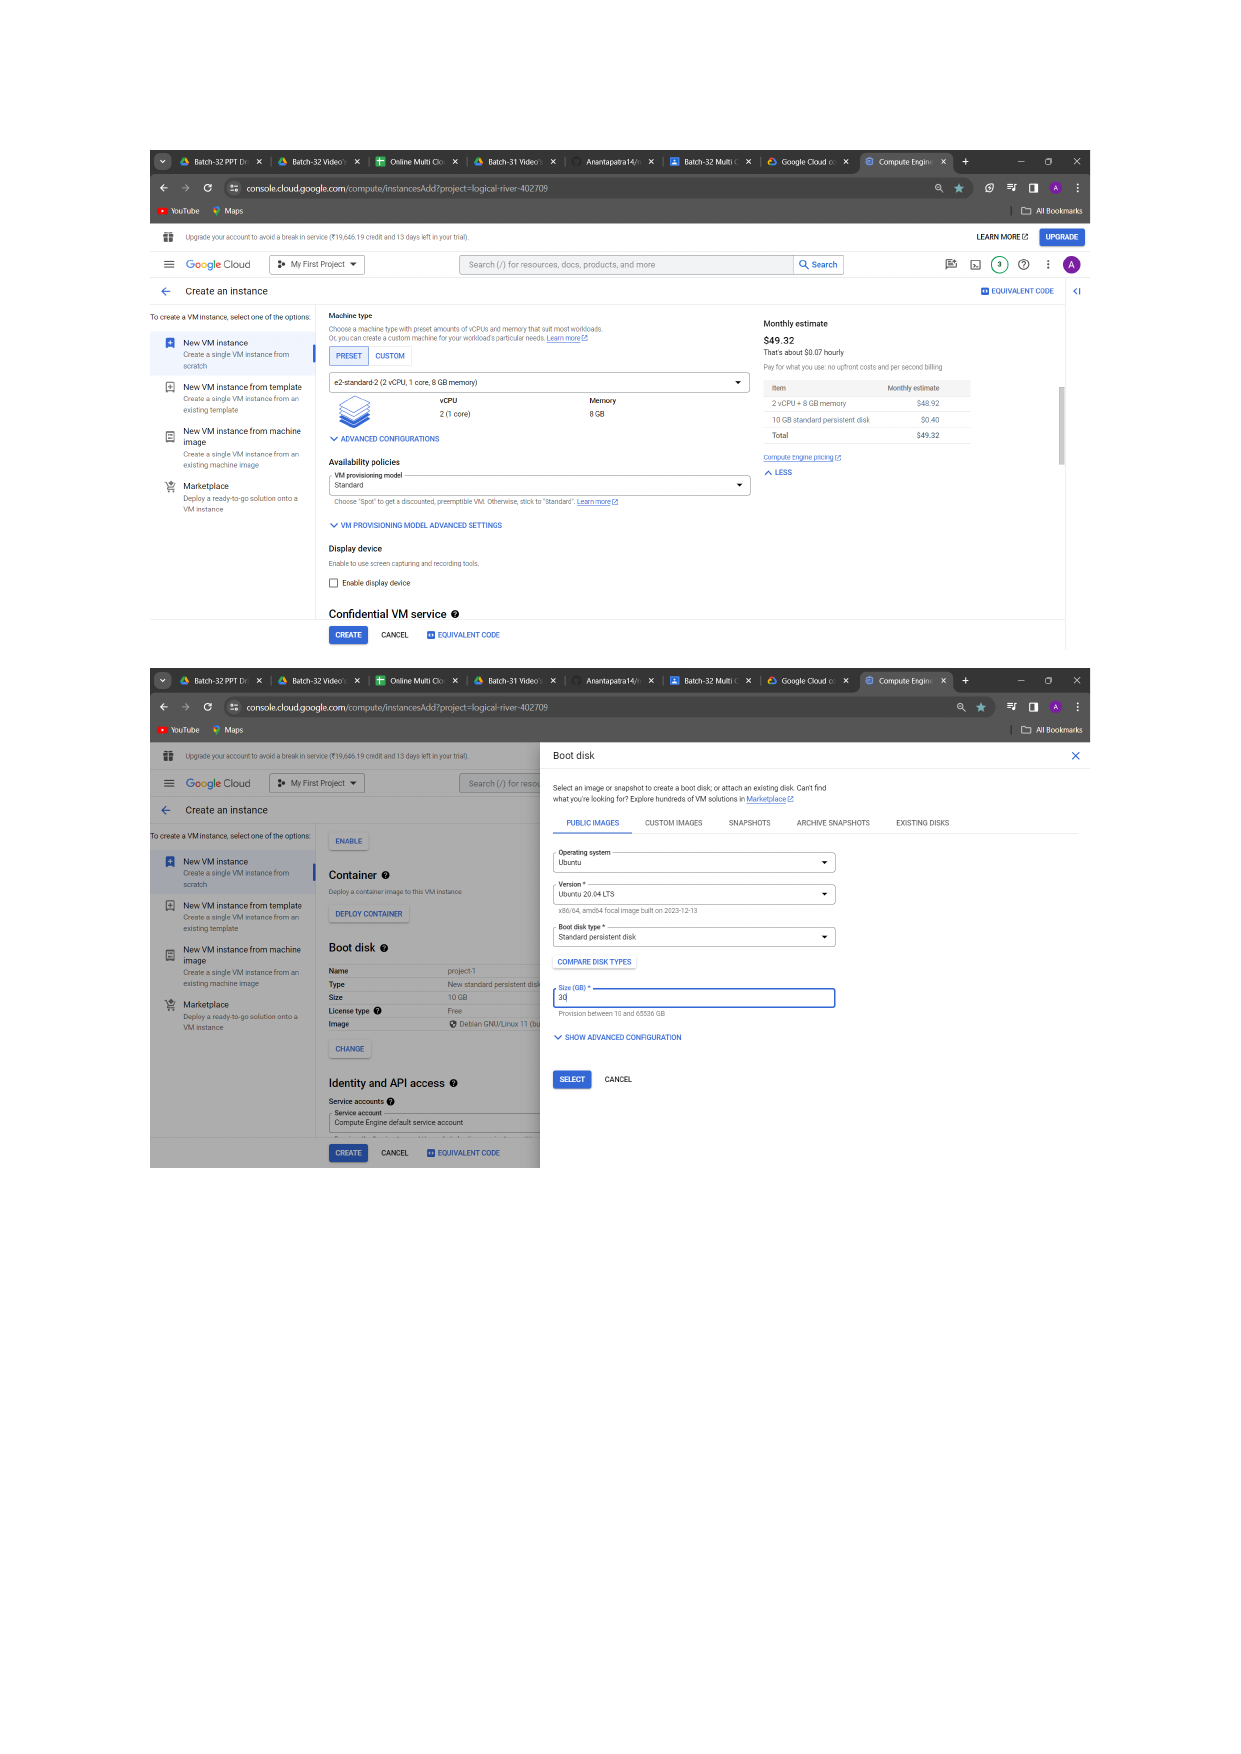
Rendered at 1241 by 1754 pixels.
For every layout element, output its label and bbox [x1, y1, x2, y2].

picture [150, 150, 1091, 650]
picture [150, 668, 1091, 1168]
